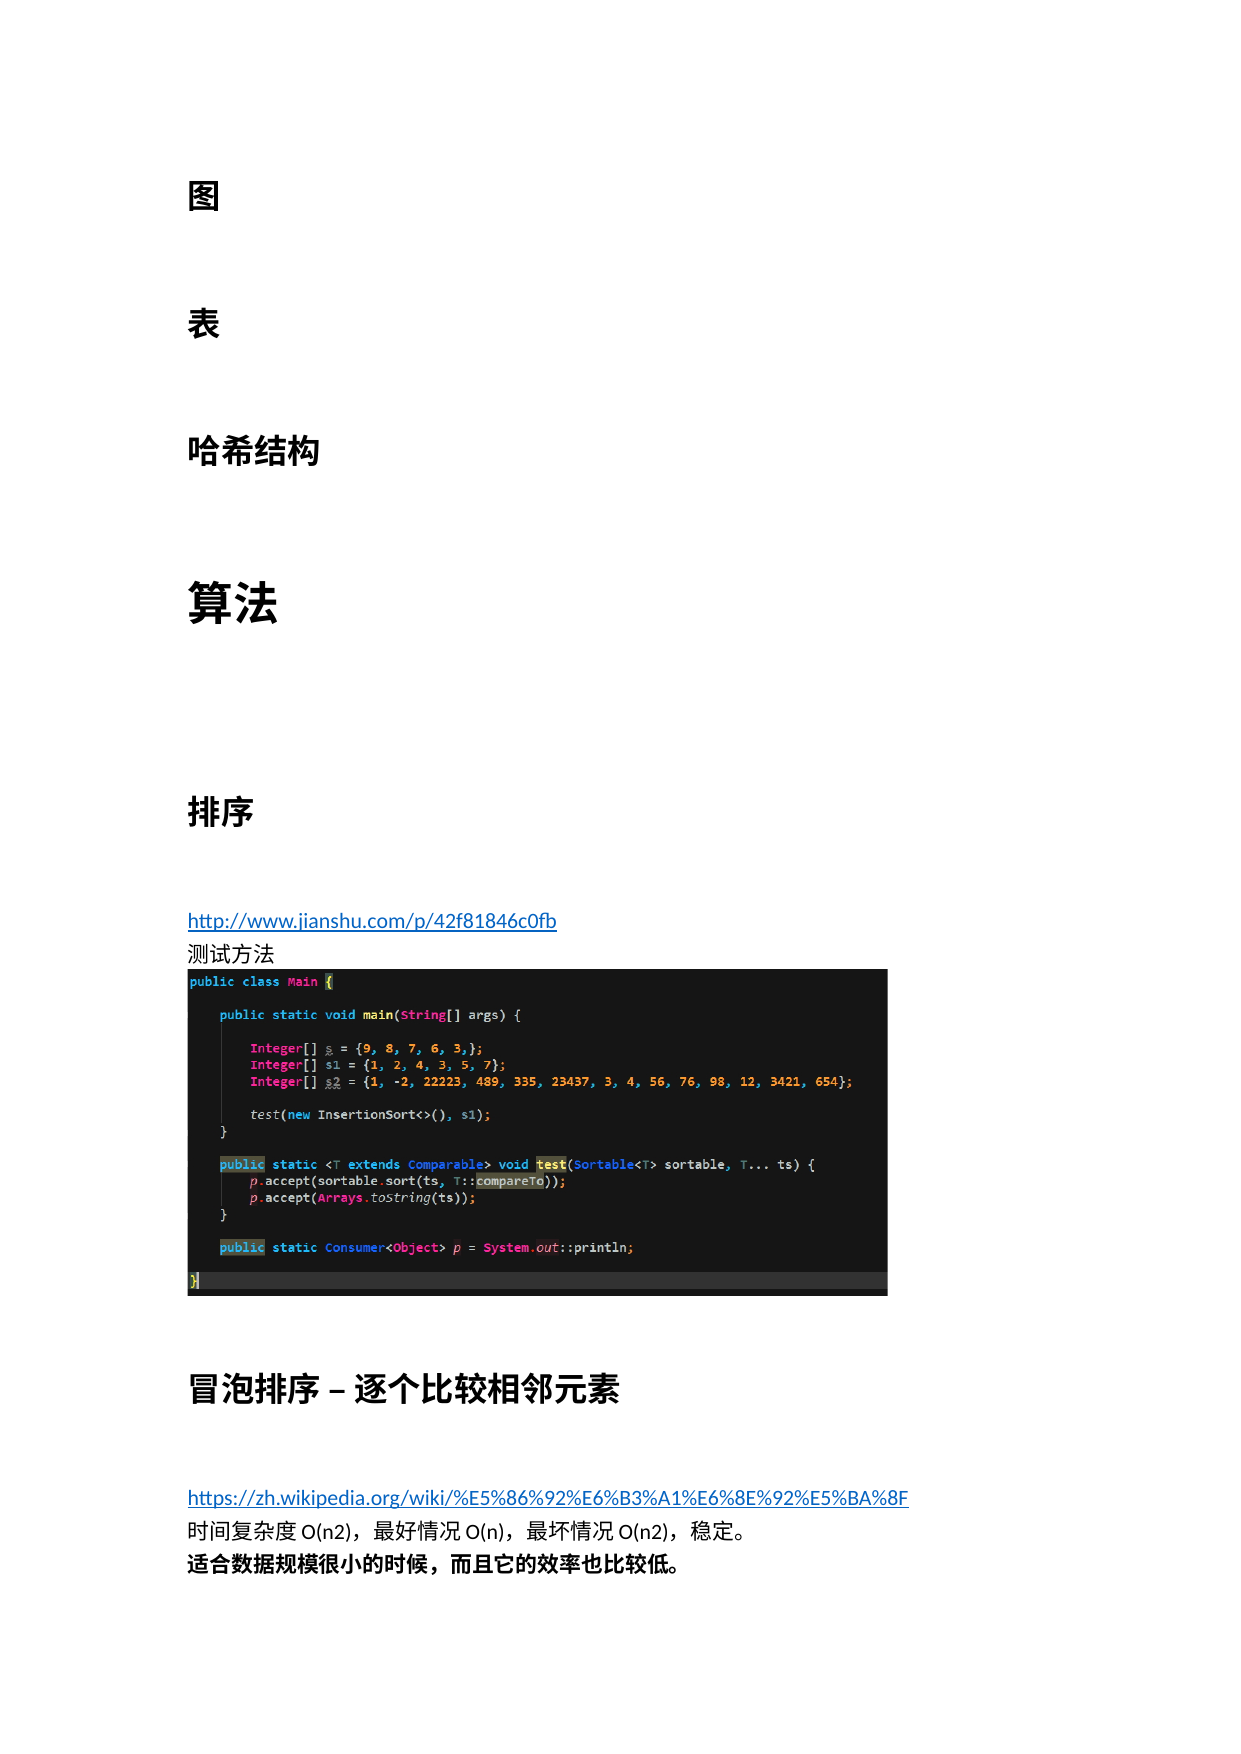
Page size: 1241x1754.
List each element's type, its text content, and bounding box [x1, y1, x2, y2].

picture [187, 969, 888, 1296]
subtitle 算法 [187, 552, 1053, 649]
text 测试方法 [187, 937, 1053, 969]
subtitle 冒泡排序 – 逐个比较相邻元素 [187, 1354, 1053, 1419]
text 适合数据规模很小的时候，而且它的效率也比较低。 [187, 1546, 1053, 1579]
subtitle 哈希结构 [187, 416, 1053, 481]
text https://zh.wikipedia.org/wiki/%E5%86%92%E6%B3%A1%E6%8E%92%E5%BA%8F [187, 1481, 1053, 1514]
text 时间复杂度O(n2)，最好情况O(n)，最坏情况O(n2)，稳定。 [187, 1514, 1053, 1546]
text http://www.jianshu.com/p/42f81846c0fb [187, 904, 1053, 937]
subtitle 表 [187, 289, 1053, 354]
subtitle 图 [187, 162, 1053, 227]
subtitle 排序 [187, 777, 1053, 842]
